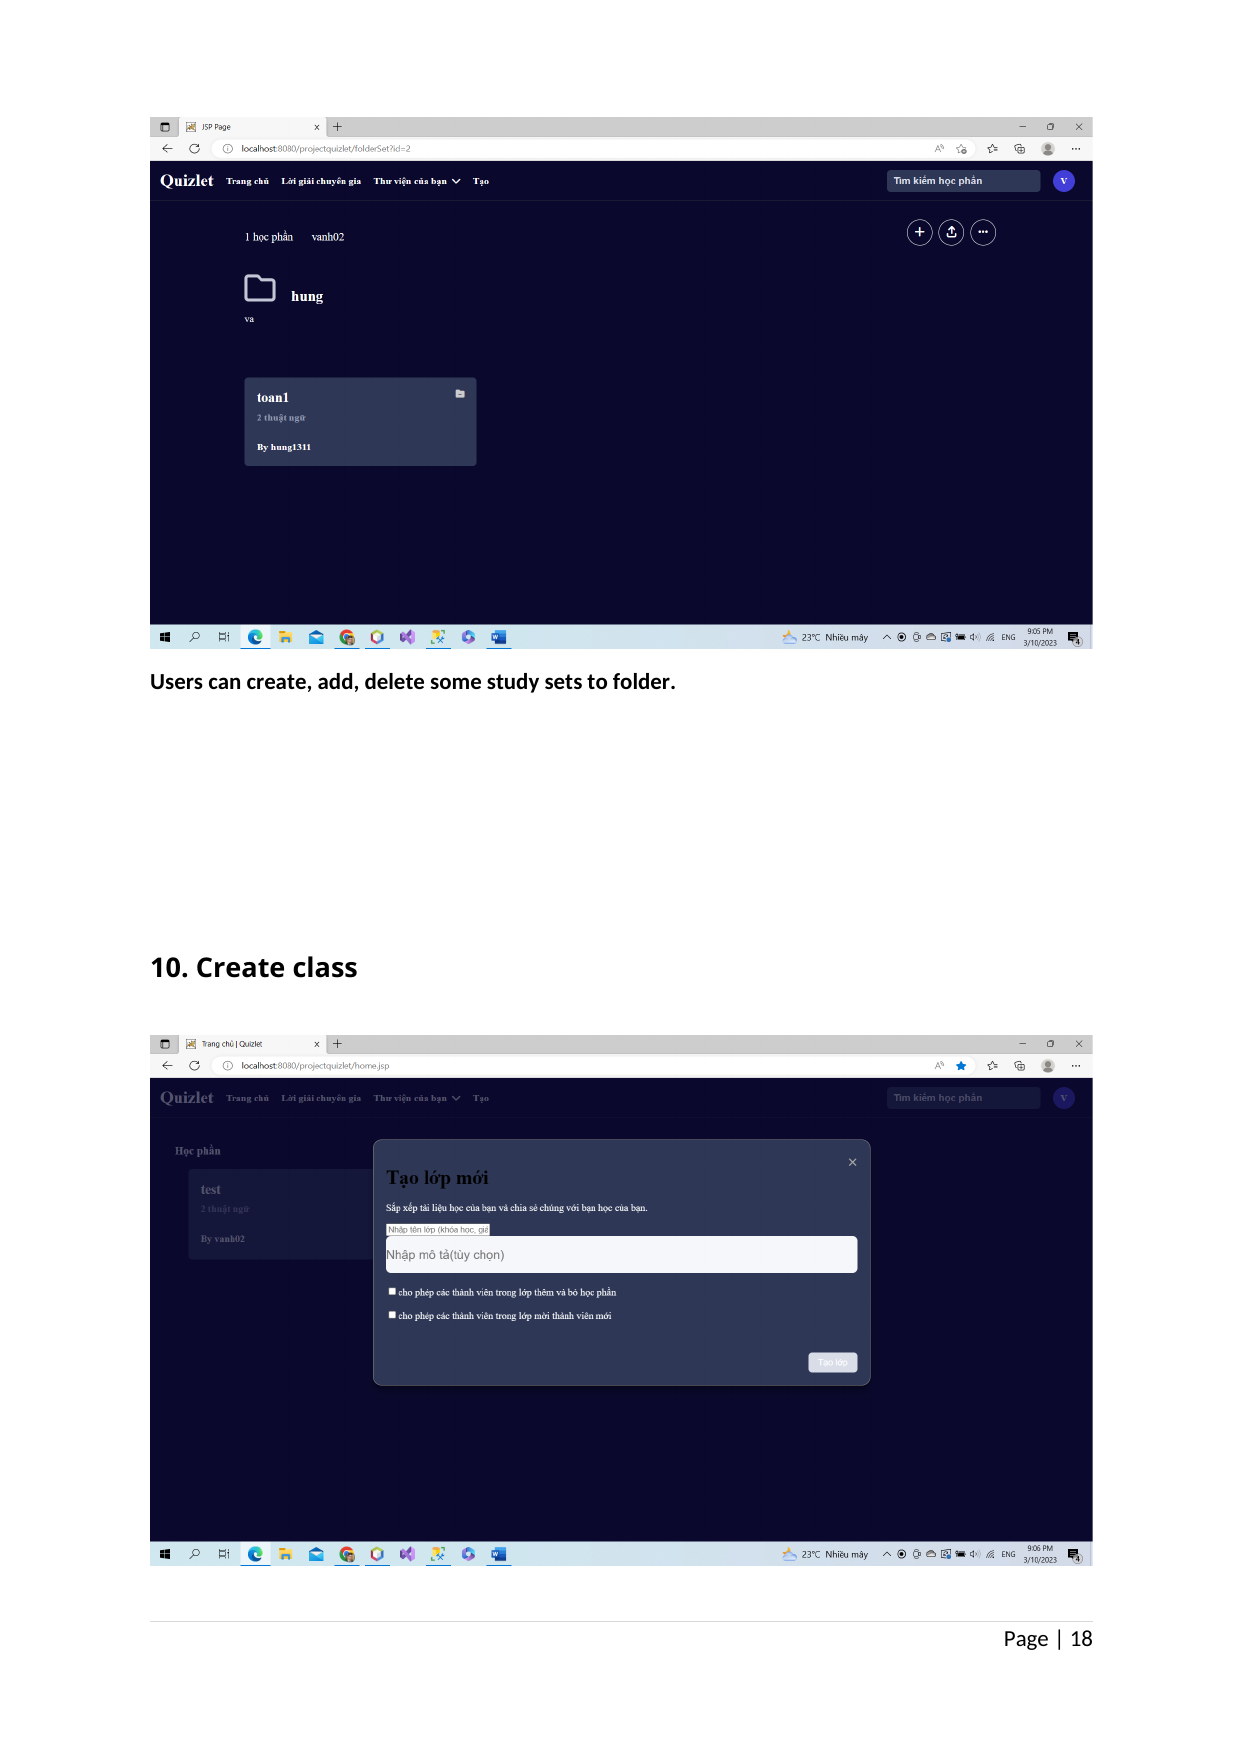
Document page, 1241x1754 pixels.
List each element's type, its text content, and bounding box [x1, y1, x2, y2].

picture [150, 1035, 1093, 1566]
text Users can create, add, delete some study sets to folder. [150, 667, 1093, 695]
subtitle 10. Create class [150, 948, 1093, 985]
picture [150, 117, 1093, 649]
